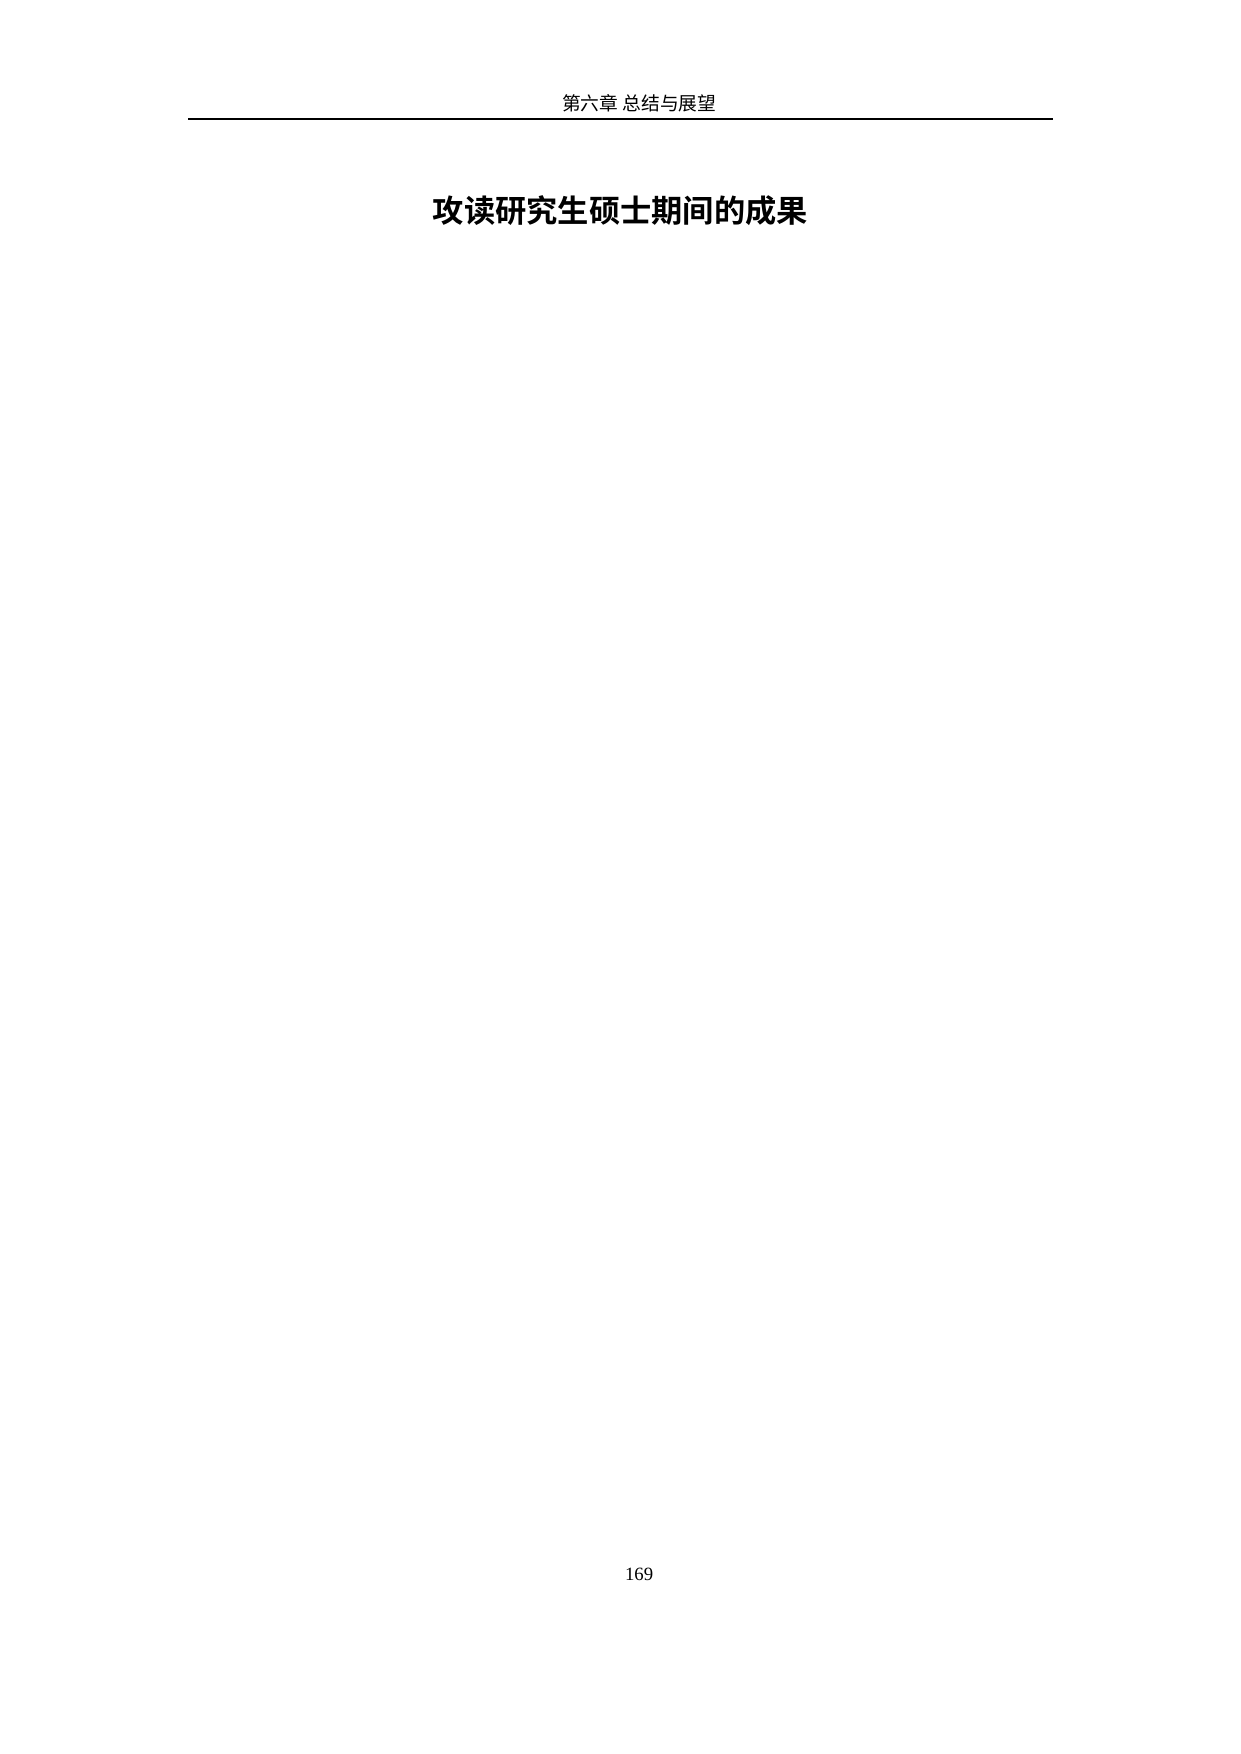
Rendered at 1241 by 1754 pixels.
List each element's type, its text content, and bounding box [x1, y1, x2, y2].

text 攻读研究生硕士期间的成果 [187, 175, 1053, 243]
